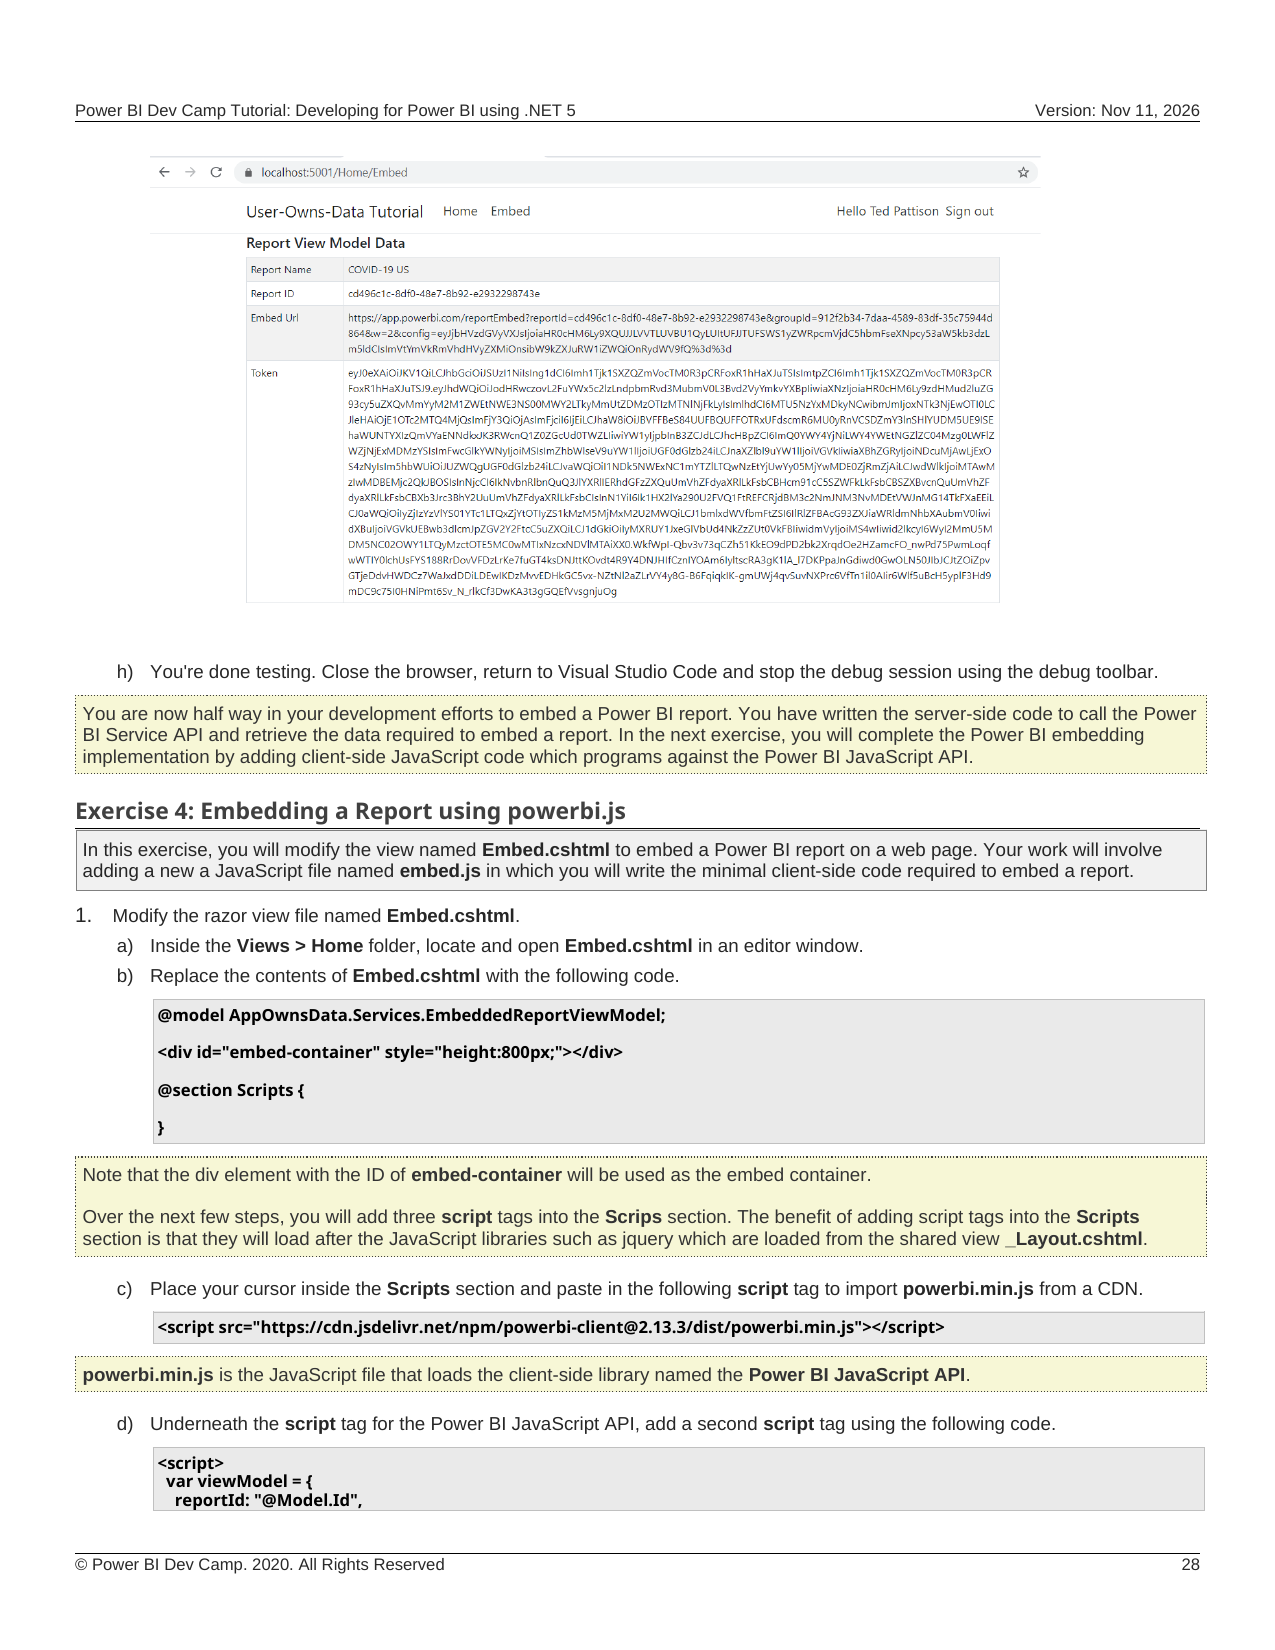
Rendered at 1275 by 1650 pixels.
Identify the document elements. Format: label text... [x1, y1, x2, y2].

text You're done testing. Close the browser, return to Visual Studio Code and stop the debug session using the debug toolbar. [117, 661, 1200, 683]
text You are now half way in your development efforts to embed a Power BI report. You have written the server-side code to call the Power BI Service API and retrieve the data required to embed a report. In the next exercise, you will complete the Power BI embedding implementation by adding client-side JavaScript code which programs against the Power BI JavaScript API. [75, 695, 1207, 774]
picture [150, 156, 1041, 640]
text Over the next few steps, you will add three script tags into the Scrips section. The benefit of adding script tags into the Scripts section is that they will load after the JavaScript libraries such as jquery which are loaded from the shared view _Layout.cshtml. [75, 1199, 1207, 1257]
subtitle Exercise 4: Embedding a Report using powerbi.js [75, 795, 1200, 828]
text var viewModel = { [154, 1466, 1204, 1485]
text reportId: "@Model.Id", [154, 1485, 1204, 1510]
text <div id="embed-container" style="height:800px;"></div> [154, 1037, 1204, 1055]
list Modify the razor view file named Embed.cshtml. [75, 903, 1200, 927]
text Place your cursor inside the Scripts section and paste in the following script tag to import powerbi.min.js from a CDN. [117, 1277, 1200, 1299]
text In this exercise, you will modify the view named Embed.cshtml to embed a Power BI report on a web page. Your work will involve adding a new a JavaScript file named embed.js in which you will write the minimal client-side code required to embed a report. [77, 831, 1206, 890]
text } [154, 1112, 1204, 1143]
text Inside the Views > Home folder, locate and open Embed.cshtml in an editor window. [117, 935, 1200, 957]
text @section Scripts { [154, 1074, 1204, 1093]
text @model AppOwnsData.Services.EmbeddedReportViewModel; [154, 1000, 1204, 1018]
text Note that the div element with the ID of embed-container will be used as the embed container. [75, 1156, 1207, 1185]
text Underneath the script tag for the Power BI JavaScript API, add a second script tag using the following code. [117, 1413, 1200, 1435]
text powerbi.min.js is the JavaScript file that loads the client-side library named the Power BI JavaScript API. [75, 1356, 1207, 1392]
text <script src="https://cdn.jsdelivr.net/npm/powerbi-client@2.13.3/dist/powerbi.min.js"></script> [154, 1313, 1204, 1343]
text <script> [154, 1448, 1204, 1466]
text Replace the contents of Embed.cshtml with the following code. [117, 965, 1200, 987]
